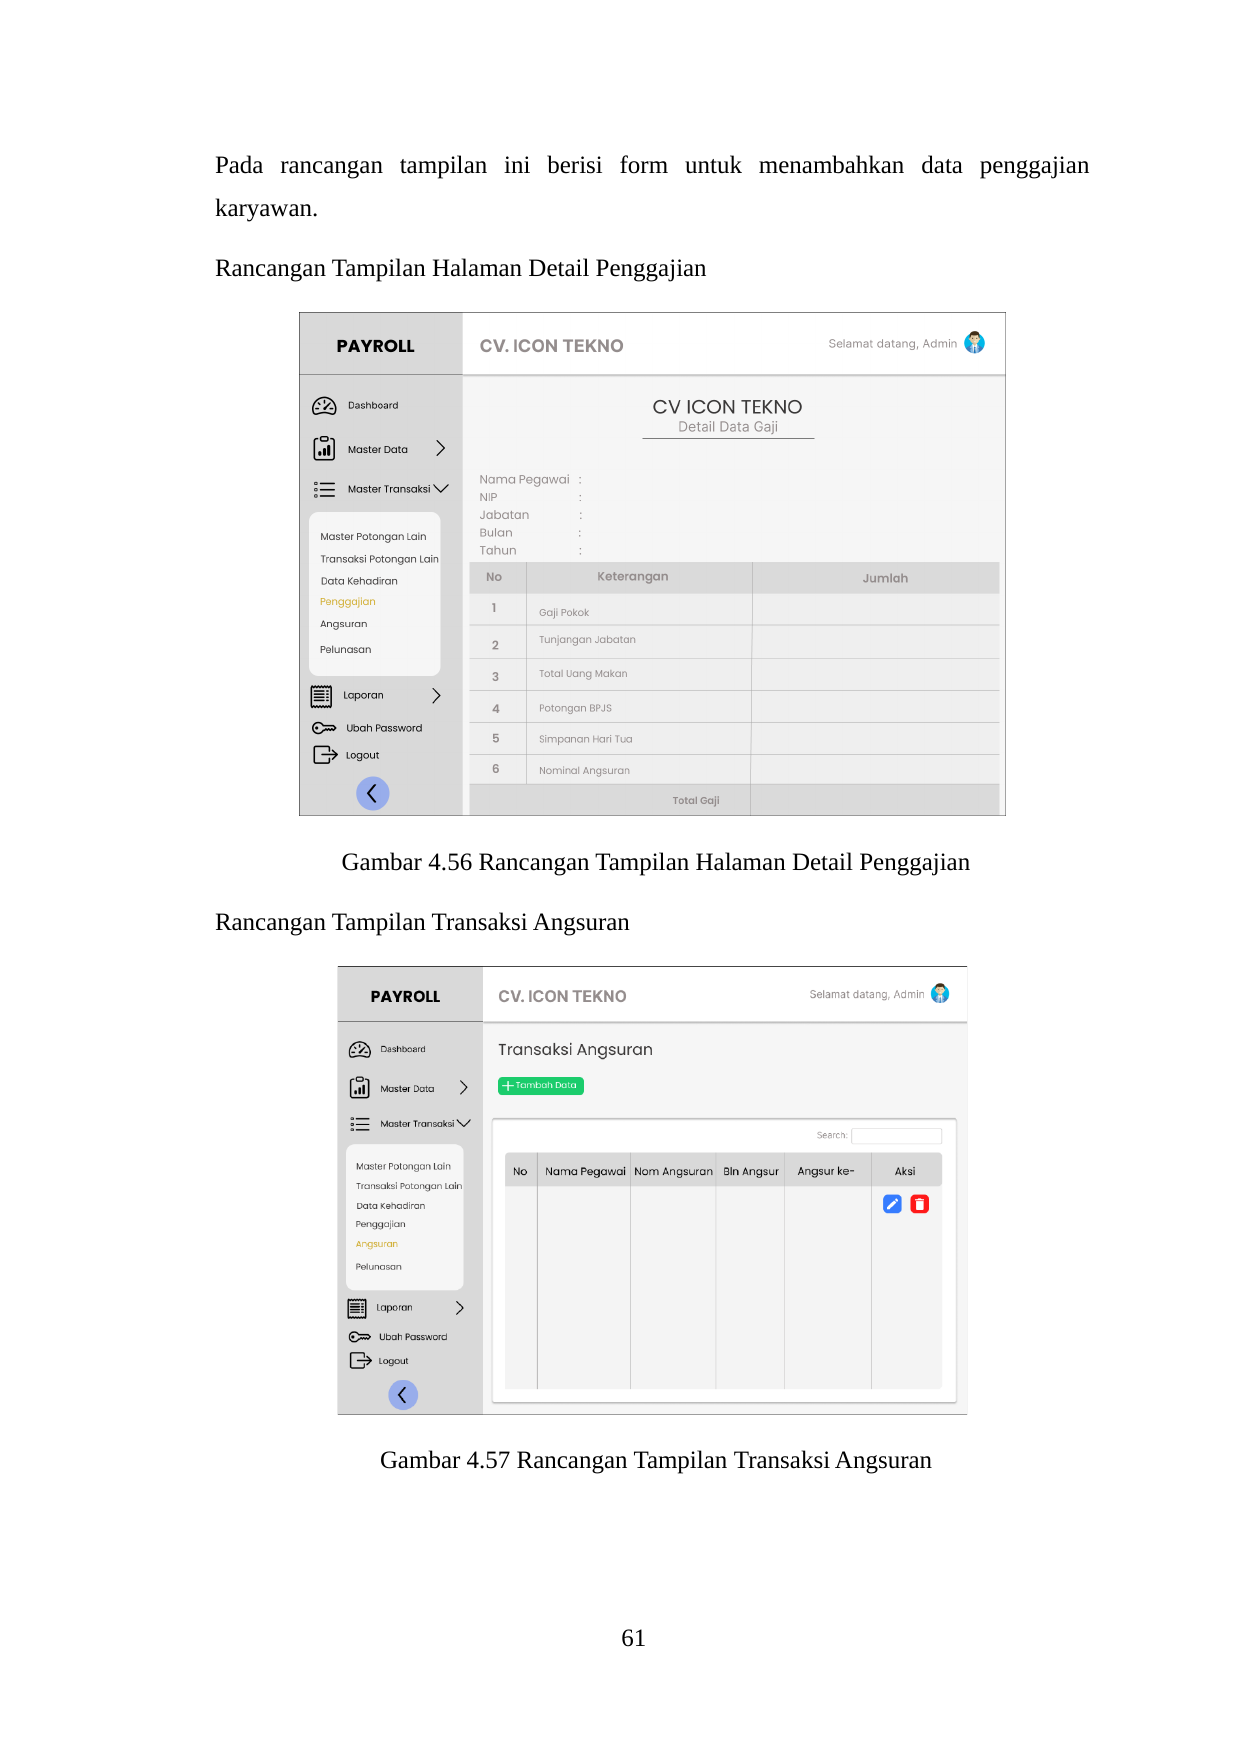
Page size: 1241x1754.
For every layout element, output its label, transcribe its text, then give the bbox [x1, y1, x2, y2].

text Gambar 4.56 Rancangan Tampilan Halaman Detail Penggajian [177, 847, 1090, 876]
text Rancangan Tampilan Transaksi Angsuran [215, 907, 1090, 935]
picture [299, 312, 1006, 816]
text Gambar 4.57 Rancangan Tampilan Transaksi Angsuran [177, 1446, 1090, 1474]
text Rancangan Tampilan Halaman Detail Penggajian [215, 253, 1090, 282]
picture [337, 966, 968, 1415]
text Pada rancangan tampilan ini berisi form untuk menambahkan data penggajian karyawan. [215, 150, 1090, 222]
